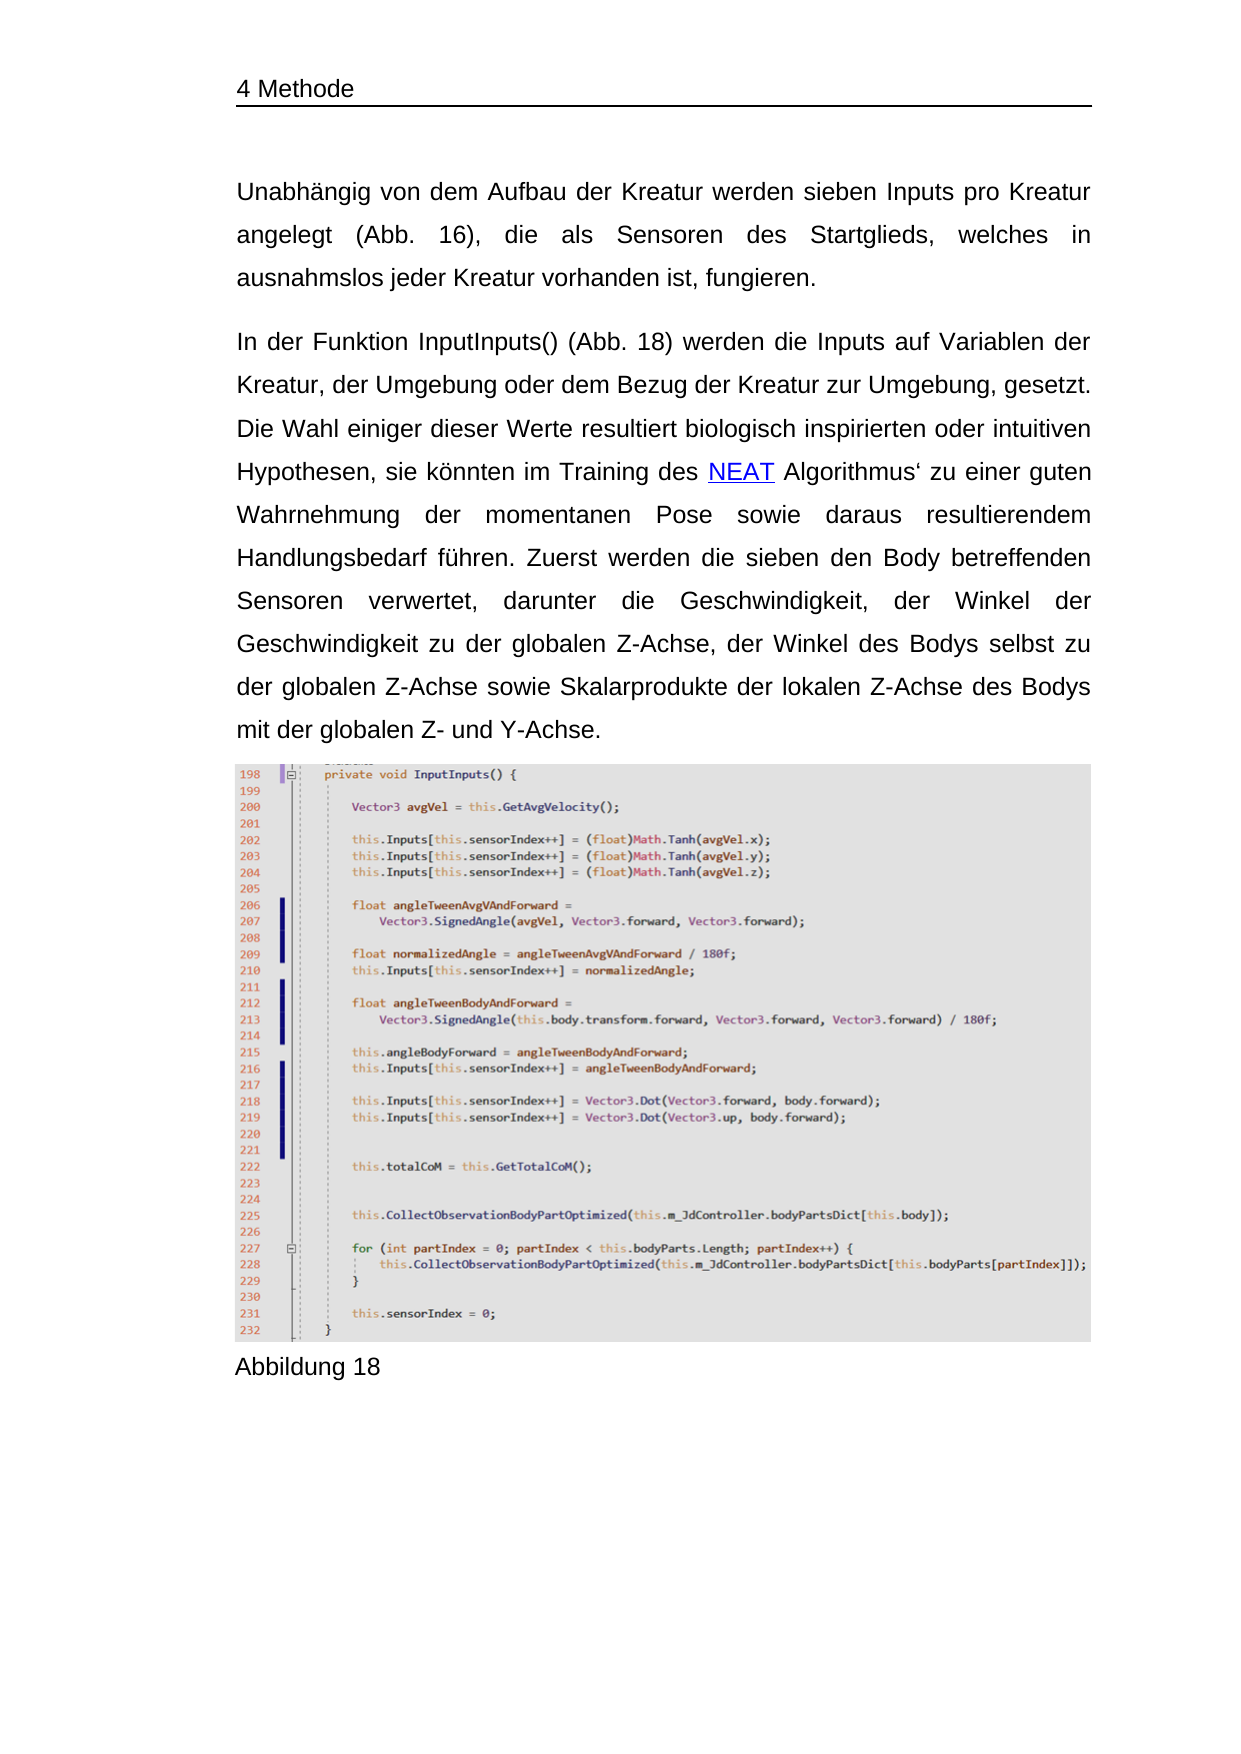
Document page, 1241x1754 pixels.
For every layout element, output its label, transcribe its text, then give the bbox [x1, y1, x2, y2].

text In der Funktion InputInputs() (Abb. 18) werden die Inputs auf Variablen der Kreatur, der Umgebung oder dem Bezug der Kreatur zur Umgebung, gesetzt. Die Wahl einiger dieser Werte resultiert biologisch inspirierten oder intuitiven Hypothesen, sie könnten im Training des NEAT Algorithmus‘ zu einer guten Wahrnehmung der momentanen Pose sowie daraus resultierendem Handlungsbedarf führen. Zuerst werden die sieben den Body betreffenden Sensoren verwertet, darunter die Geschwindigkeit, der Winkel der Geschwindigkeit zu der globalen Z-Achse, der Winkel des Bodys selbst zu der globalen Z-Achse sowie Skalarprodukte der lokalen Z-Achse des Bodys mit der globalen Z- und Y-Achse. [236, 327, 1092, 744]
picture [234, 764, 1091, 1342]
text Unabhängig von dem Aufbau der Kreatur werden sieben Inputs pro Kreatur angelegt (Abb. 16), die als Sensoren des Startglieds, welches in ausnahmslos jeder Kreatur vorhanden ist, fungieren. [236, 177, 1092, 292]
